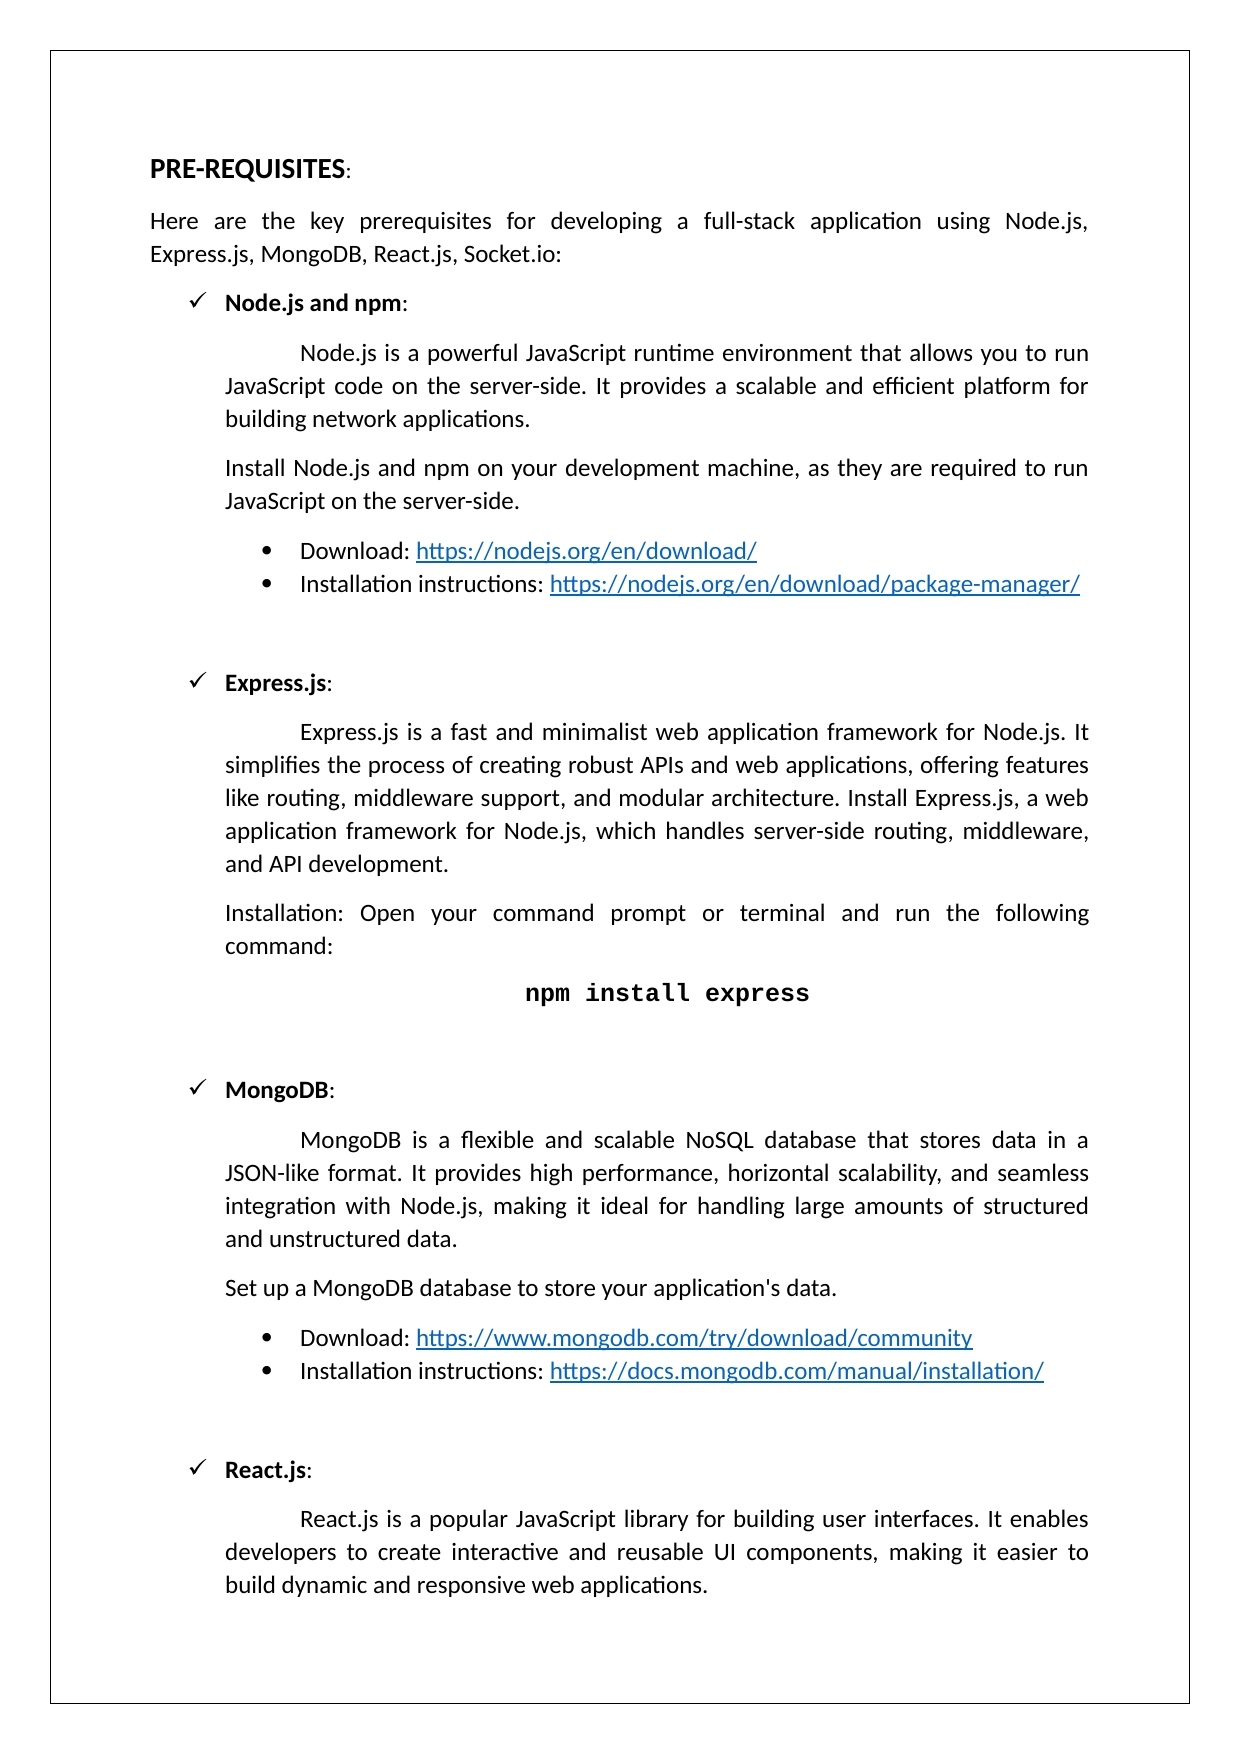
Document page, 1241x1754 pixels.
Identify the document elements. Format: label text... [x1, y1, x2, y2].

text Express.js is a fast and minimalist web application framework for Node.js. It simplifies the process of creating robust APIs and web applications, offering features like routing, middleware support, and modular architecture. Install Express.js, a web application framework for Node.js, which handles server-side routing, middleware, and API development. [225, 716, 1090, 878]
list Download: https://nodejs.org/en/download/ [262, 535, 1090, 566]
list Express.js: [187, 667, 1090, 697]
text npm install express [450, 980, 1090, 1008]
text React.js is a popular JavaScript library for building user interfaces. It enables developers to create interactive and reusable UI components, making it easier to build dynamic and responsive web applications. [225, 1504, 1090, 1600]
list React.js: [187, 1454, 1090, 1484]
list Node.js and npm: [187, 288, 1090, 318]
text PRE-REQUISITES: [150, 150, 1090, 186]
text Set up a MongoDB database to store your application's data. [225, 1272, 1090, 1303]
text Install Node.js and npm on your development machine, as they are required to run JavaScript on the server-side. [225, 453, 1090, 516]
text MongoDB is a flexible and scalable NoSQL database that stores data in a JSON-like format. It provides high performance, horizontal scalability, and seamless integration with Node.js, making it ideal for handling large amounts of structured and unstructured data. [225, 1124, 1090, 1253]
list Installation instructions: https://docs.mongodb.com/manual/installation/ [262, 1355, 1090, 1385]
text Node.js is a powerful JavaScript runtime environment that allows you to run JavaScript code on the server-side. It provides a scalable and efficient platform for building network applications. [225, 337, 1090, 433]
list Download: https://www.mongodb.com/try/download/community [262, 1322, 1090, 1352]
list Installation instructions: https://nodejs.org/en/download/package-manager/ [262, 568, 1090, 598]
list MongoDB: [187, 1074, 1090, 1105]
text Installation: Open your command prompt or terminal and run the following command: [225, 898, 1090, 961]
text Here are the key prerequisites for developing a full-stack application using Node.js, Express.js, MongoDB, React.js, Socket.io: [150, 205, 1090, 268]
